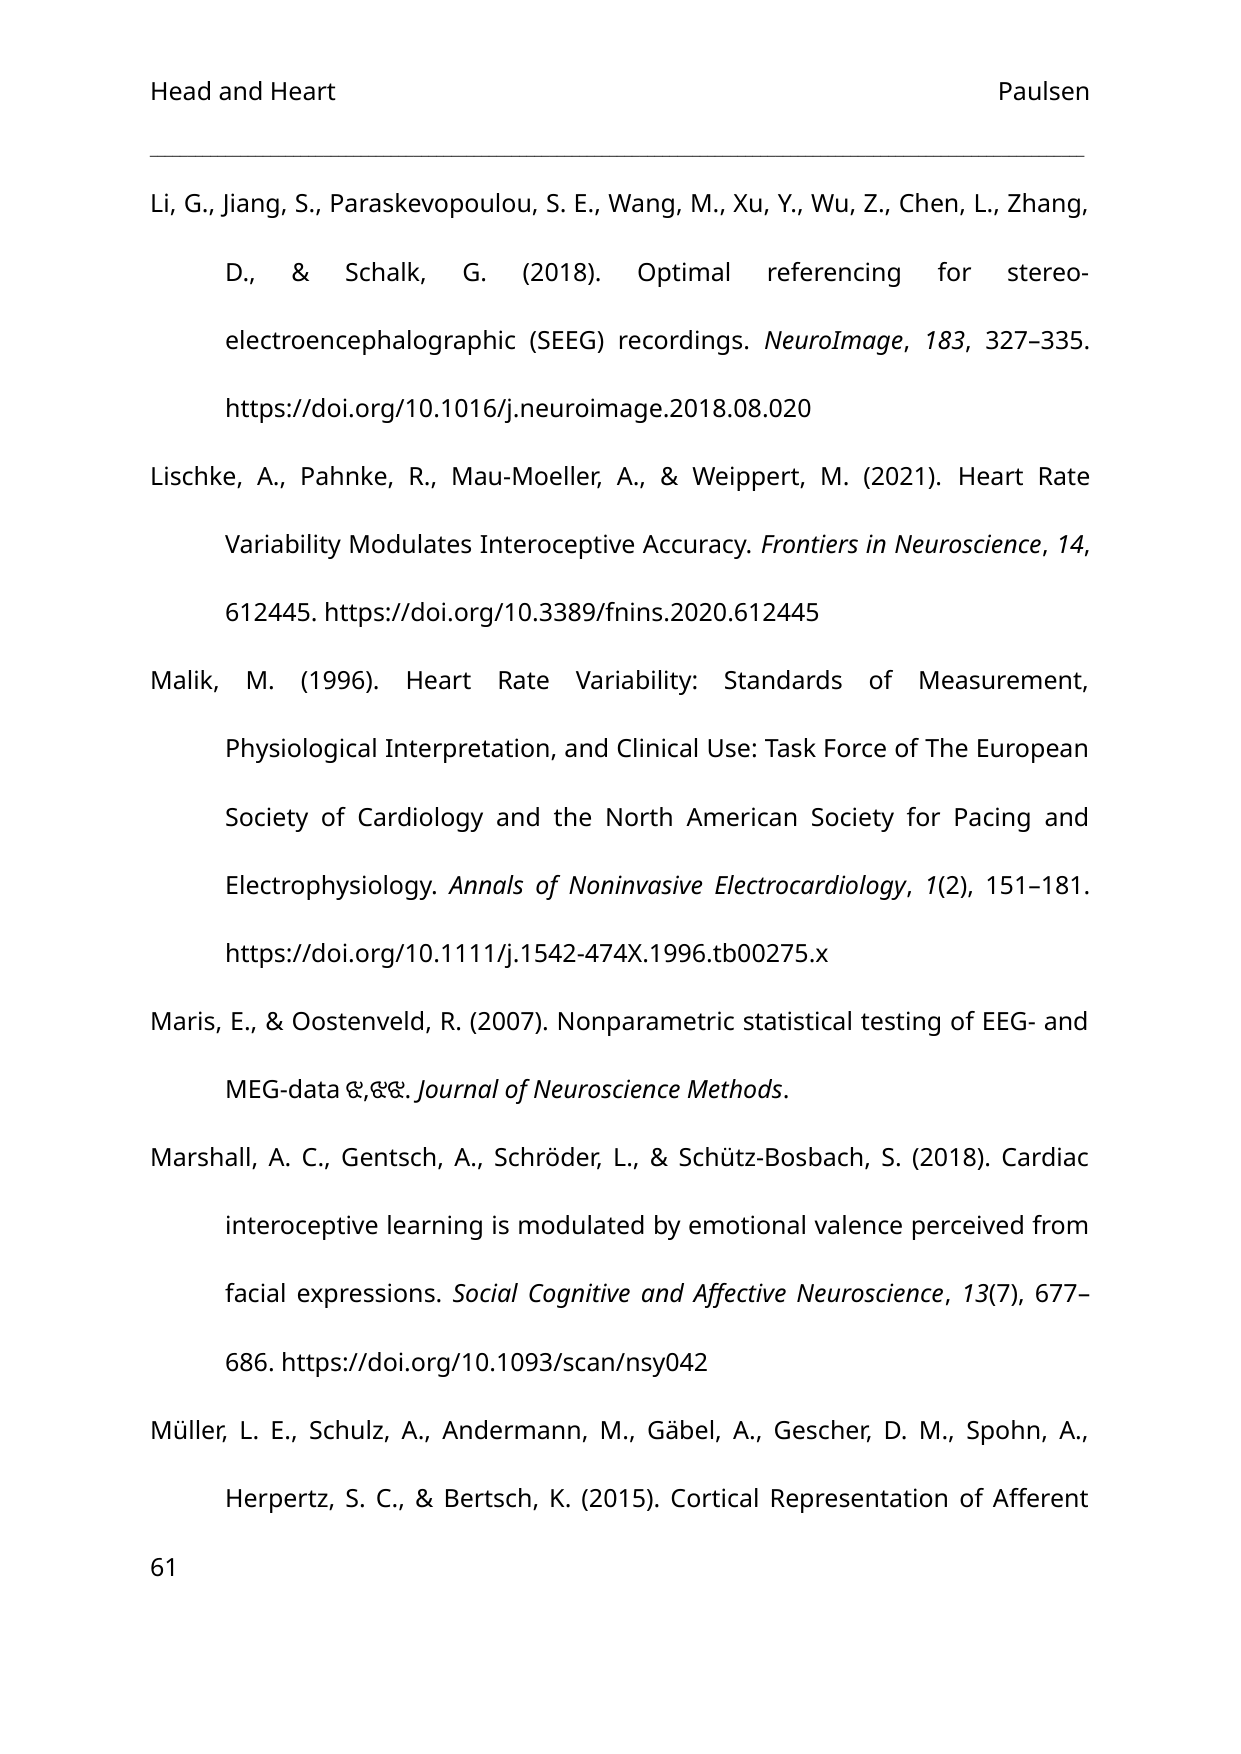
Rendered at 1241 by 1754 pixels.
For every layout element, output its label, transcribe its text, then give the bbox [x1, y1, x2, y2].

text Malik, M. (1996). Heart Rate Variability: Standards of Measurement, Physiological Interpretation, and Clinical Use: Task Force of The European Society of Cardiology and the North American Society for Pacing and Electrophysiology. Annals of Noninvasive Electrocardiology, 1(2), 151–181. https://doi.org/10.1111/j.1542-474X.1996.tb00275.x [150, 663, 1090, 969]
text Maris, E., & Oostenveld, R. (2007). Nonparametric statistical testing of EEG- and MEG-dataଝ,ଝଝ. Journal of Neuroscience Methods. [150, 1003, 1090, 1106]
text Marshall, A. C., Gentsch, A., Schröder, L., & Schütz-Bosbach, S. (2018). Cardiac interoceptive learning is modulated by emotional valence perceived from facial expressions. Social Cognitive and Affective Neuroscience, 13(7), 677–686. https://doi.org/10.1093/scan/nsy042 [150, 1140, 1090, 1378]
text Lischke, A., Pahnke, R., Mau-Moeller, A., & Weippert, M. (2021). Heart Rate Variability Modulates Interoceptive Accuracy. Frontiers in Neuroscience, 14, 612445. https://doi.org/10.3389/fnins.2020.612445 [150, 458, 1090, 629]
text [150, 1412, 1090, 1514]
text Li, G., Jiang, S., Paraskevopoulou, S. E., Wang, M., Xu, Y., Wu, Z., Chen, L., Zhang, D., & Schalk, G. (2018). Optimal referencing for stereo-electroencephalographic (SEEG) recordings. NeuroImage, 183, 327–335. https://doi.org/10.1016/j.neuroimage.2018.08.020 [150, 186, 1090, 424]
